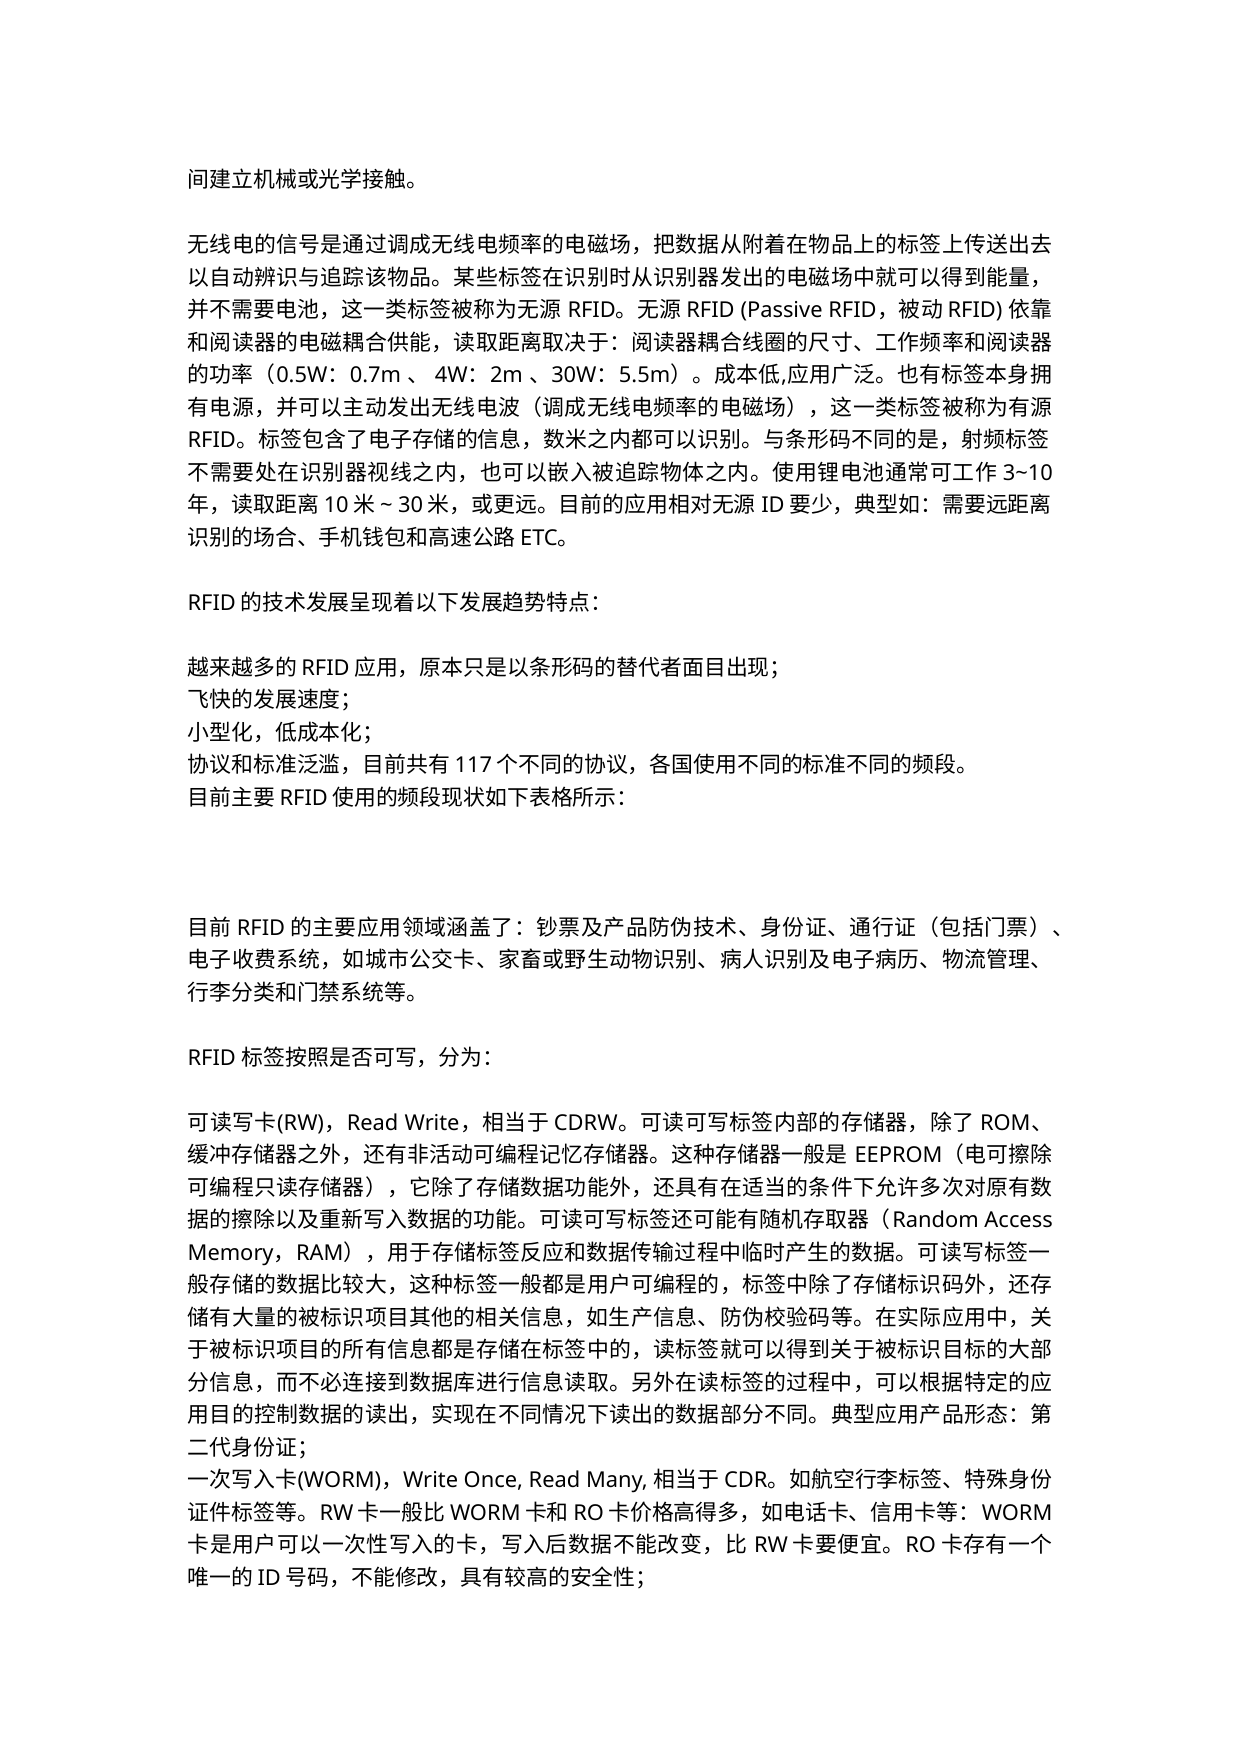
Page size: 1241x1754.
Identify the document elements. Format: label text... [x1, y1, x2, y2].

text 越来越多的RFID应用，原本只是以条形码的替代者面目出现； [187, 649, 1053, 682]
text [187, 162, 1053, 194]
text RFID的技术发展呈现着以下发展趋势特点： [187, 584, 1053, 617]
text ⽆线电的信号是通过调成⽆线电频率的电磁场，把数据从附着在物品上的标签上传送出去，以自动辨识与追踪该物品。某些标签在识别时从识别器发出的电磁场中就可以得到能量，并不需要电池，这一类标签被称为⽆源RFID。⽆源RFID (Passive RFID，被动RFID) 依靠和阅读器的电磁耦合供能，读取距离取决于：阅读器耦合线圈的尺⼨、⼯作频率和阅读器的功率（0.5W：0.7m 、 4W：2m 、30W：5.5m）。成本低,应用⼴泛。也有标签本身拥有电源，并可以主动发出⽆线电波（调成⽆线电频率的电磁场），这一类标签被称为有源RFID。标签包含了电⼦存储的信息，数米之内都可以识别。与条形码不同的是，射频标签不需要处在识别器视线之内，也可以嵌⼊被追踪物体之内。使用锂电池通常可⼯作3~10年，读取距离10米 ~ 30米，或更远。目前的应用相对⽆源ID要少，典型如：需要远距离识别的场合、⼿机钱包和⾼速公路ETC。 [187, 227, 1053, 552]
text 飞快的发展速度； [187, 682, 1053, 714]
text 目前主要RFID使用的频段现状如下表格所示： [187, 779, 1053, 812]
text 协议和标准泛滥，目前共有117个不同的协议，各国使用不同的标准不同的频段。 [187, 747, 1053, 779]
text 可读写卡(RW)，Read Write，相当于CDRW。可读可写标签内部的存储器，除了ROM、缓冲存储器之外，还有非活动可编程记忆存储器。这种存储器一般是EEPROM（电可擦除可编程只读存储器），它除了存储数据功能外，还具有在适当的条件下允许多次对原有数据的擦除以及重新写入数据的功能。可读可写标签还可能有随机存取器（Random Access Memory，RAM），用于存储标签反应和数据传输过程中临时产生的数据。可读写标签一般存储的数据比较大，这种标签一般都是用户可编程的，标签中除了存储标识码外，还存储有大量的被标识项目其他的相关信息，如生产信息、防伪校验码等。在实际应用中，关于被标识项目的所有信息都是存储在标签中的，读标签就可以得到关于被标识目标的大部分信息，而不必连接到数据库进行信息读取。另外在读标签的过程中，可以根据特定的应用目的控制数据的读出，实现在不同情况下读出的数据部分不同。典型应用产品形态：第⼆代身份证； [187, 1104, 1053, 1462]
text 目前RFID的主要应用领域涵盖了：钞票及产品防伪技术、身份证、通⾏证（包括门票）、电⼦收费系统，如城市公交卡、家畜或野⽣动物识别、病⼈识别及电⼦病历、物流管理、⾏李分类和门禁系统等。 [187, 909, 1053, 1007]
text 小型化，低成本化； [187, 714, 1053, 747]
text RFID 标签按照是否可写，分为： [187, 1039, 1053, 1072]
text ⼀次写⼊卡(WORM)，Write Once, Read Many, 相当于CDR。如航空行李标签、特殊身份证件标签等。RW卡一般比WORM卡和RO卡价格高得多，如电话卡、信用卡等：WORM卡是用户可以一次性写入的卡，写入后数据不能改变，比RW卡要便宜。RO卡存有一个唯一的ID号码，不能修改，具有较高的安全性； [187, 1462, 1053, 1592]
